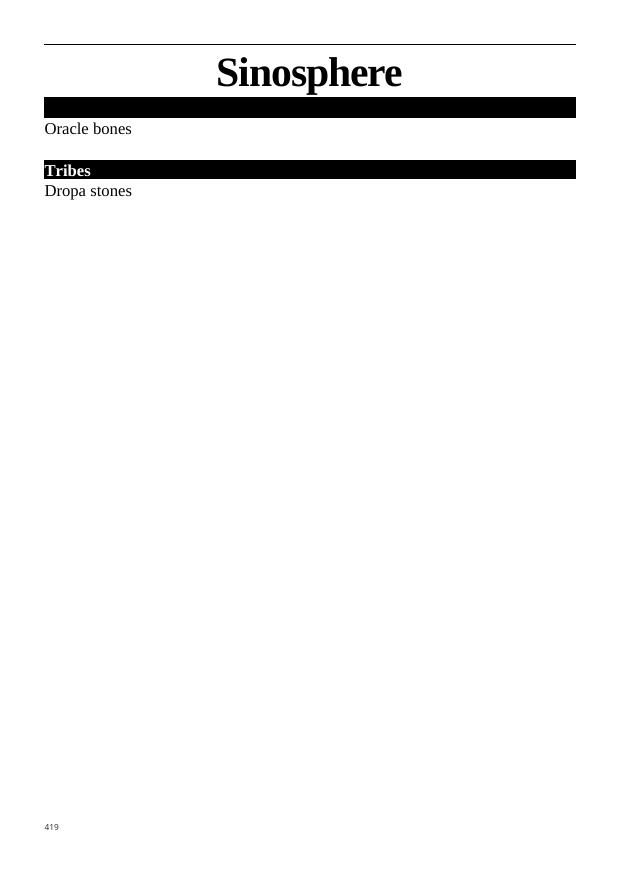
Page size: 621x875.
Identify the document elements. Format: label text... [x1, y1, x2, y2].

subtitle Sinosphere [44, 45, 576, 97]
text Oracle bones [44, 119, 576, 138]
text Dropa stones [44, 181, 576, 200]
subtitle Tribes [44, 160, 576, 179]
